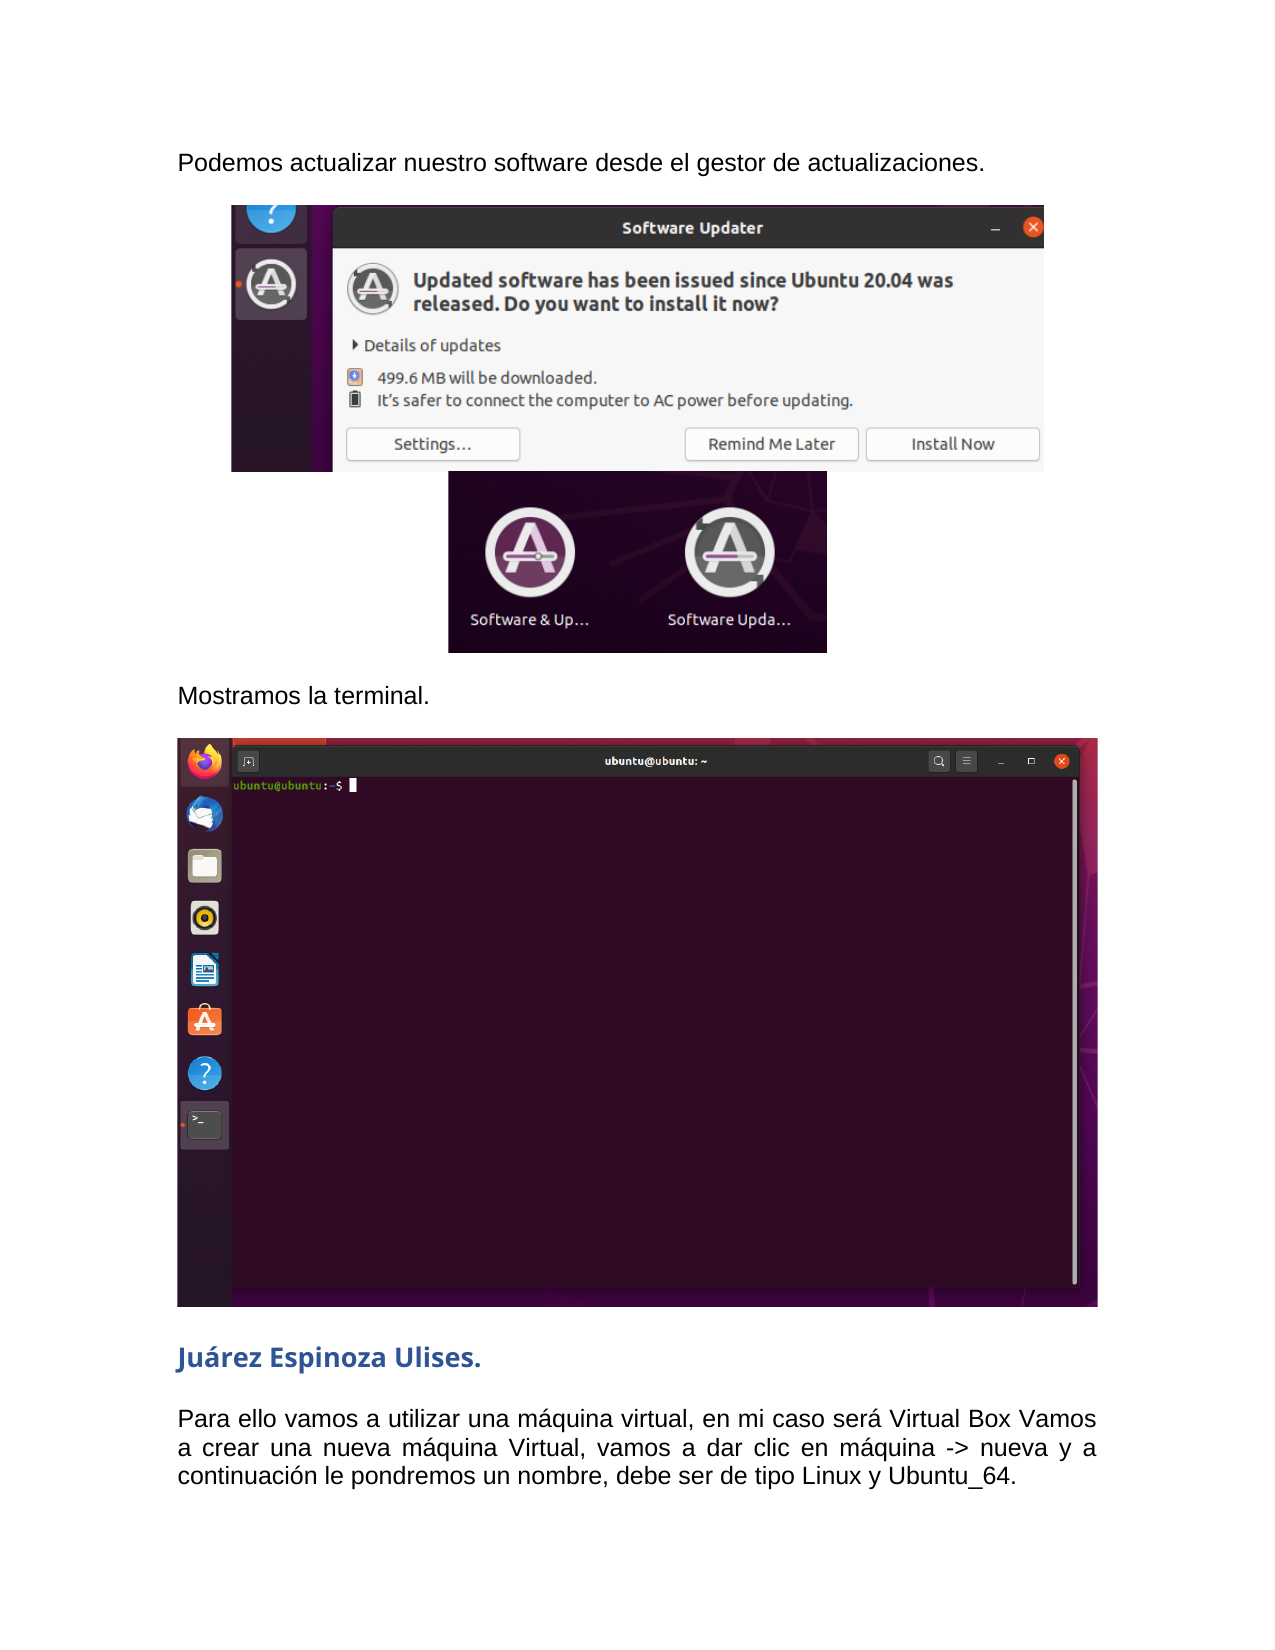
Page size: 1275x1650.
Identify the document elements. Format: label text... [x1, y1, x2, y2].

text Mostramos la terminal. [177, 681, 1098, 710]
picture [231, 205, 1044, 653]
picture [177, 738, 1098, 1307]
text Podemos actualizar nuestro software desde el gestor de actualizaciones. [177, 148, 1098, 176]
text Para ello vamos a utilizar una máquina virtual, en mi caso será Virtual Box Vamos a crear una nueva máquina Virtual, vamos a dar clic en máquina -> nueva y a continuación le pondremos un nombre, debe ser de tipo Linux y Ubuntu_64. [177, 1404, 1098, 1490]
subtitle Juárez Espinoza Ulises. [177, 1339, 1098, 1376]
